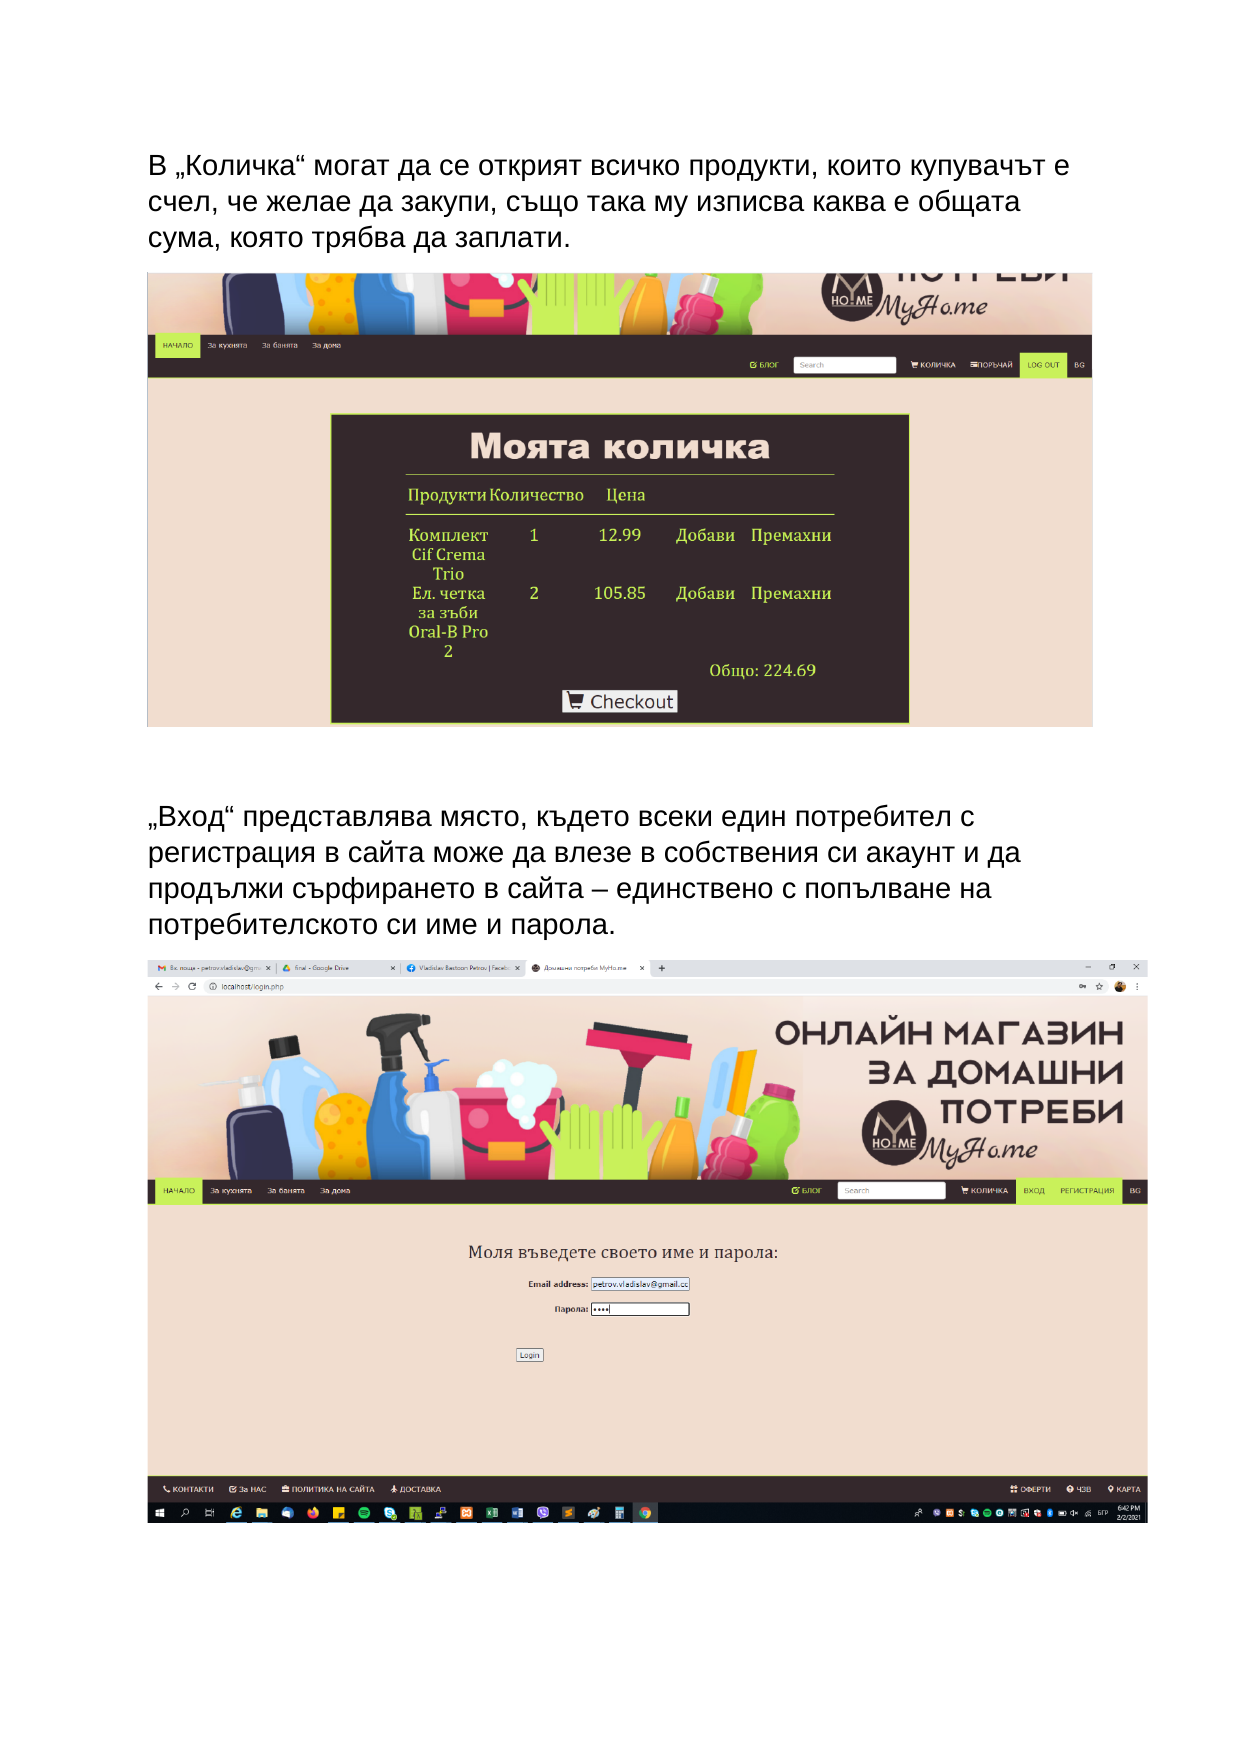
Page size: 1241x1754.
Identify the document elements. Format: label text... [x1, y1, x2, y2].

picture [147, 960, 1148, 1523]
picture [147, 272, 1093, 727]
text „Вход“ представлява място, където всеки един потребител с регистрация в сайта може да влезе в собствения си акаунт и да продължи сърфирането в сайта – единствено с попълване на потребителското си име и парола. [148, 799, 1093, 941]
text В „Количка“ могат да се открият всичко продукти, които купувачът е счел, че желае да закупи, също така му изписва каква е общата сума, която трябва да заплати. [148, 148, 1093, 253]
